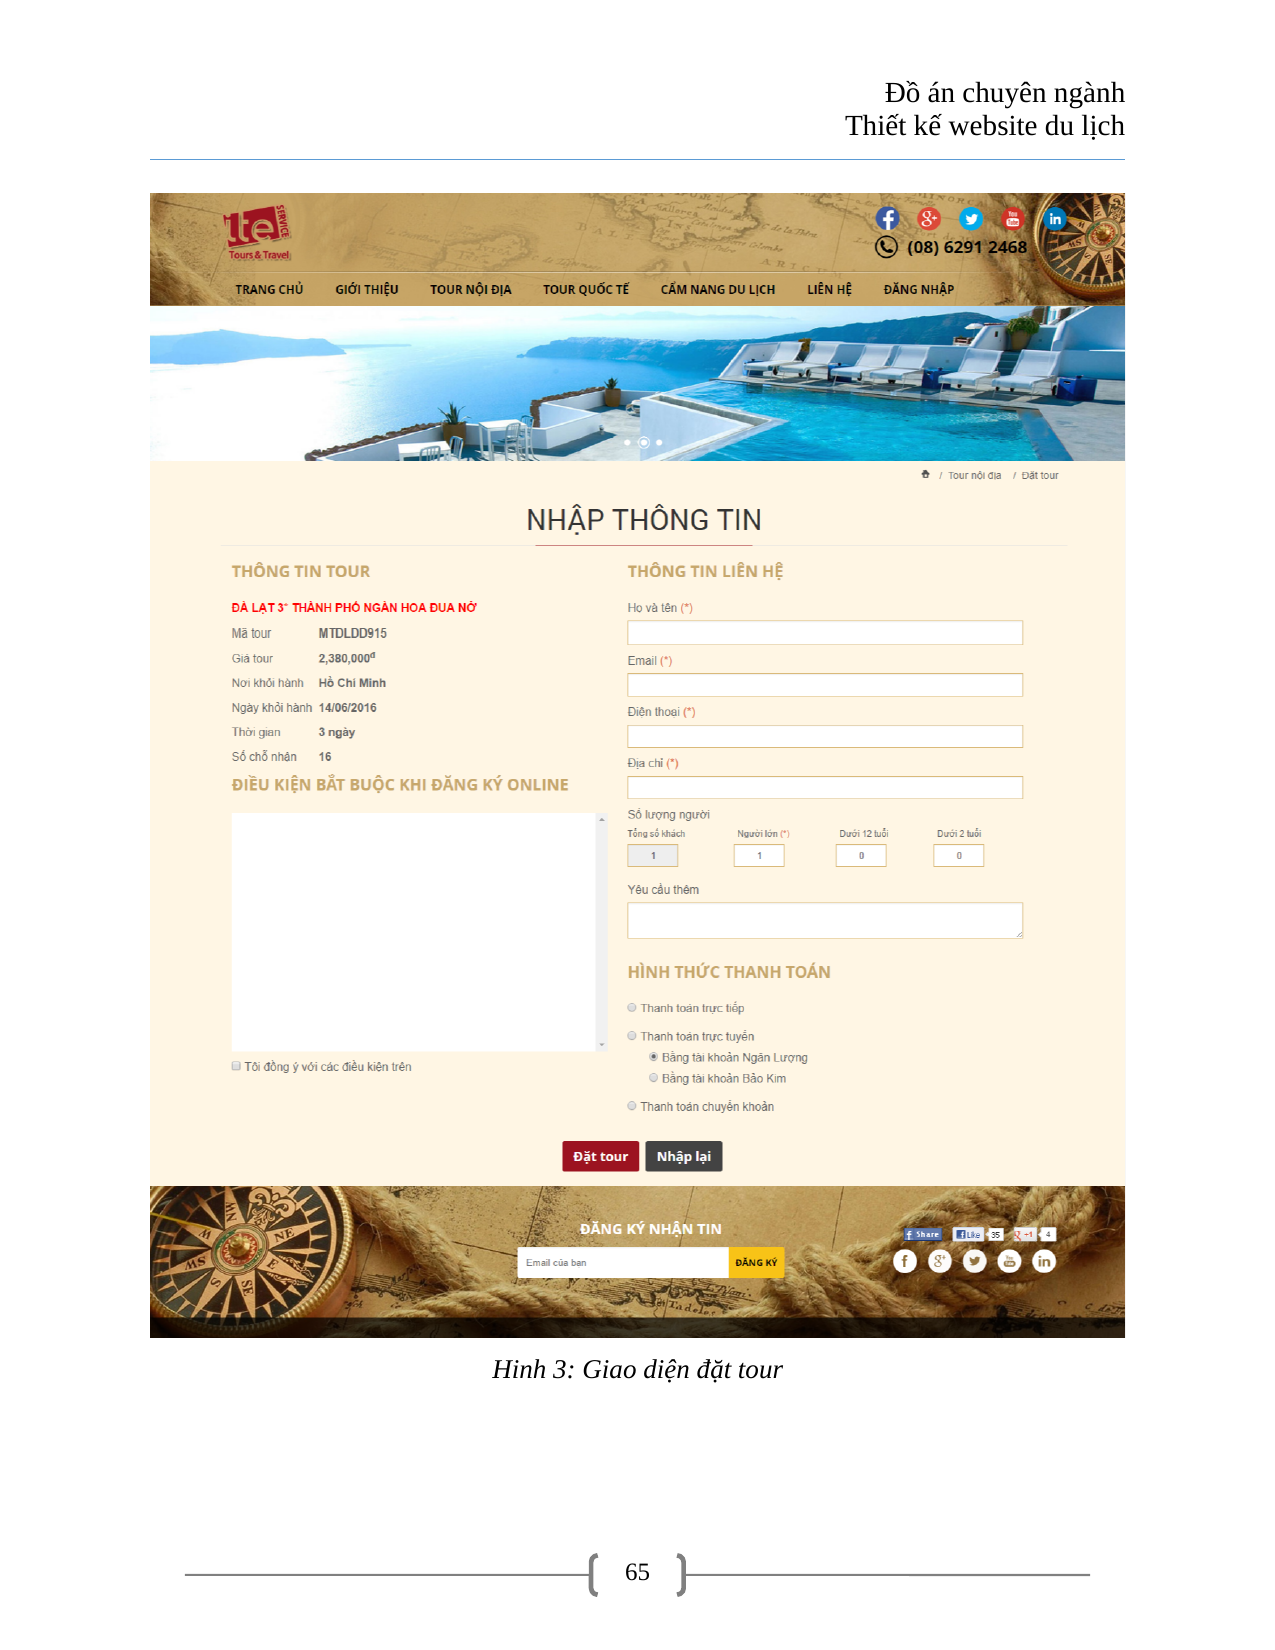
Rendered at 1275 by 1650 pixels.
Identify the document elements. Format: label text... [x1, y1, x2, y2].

picture [150, 193, 1125, 1338]
list Hinh 3: Giao diện đặt tour [150, 1353, 1125, 1384]
